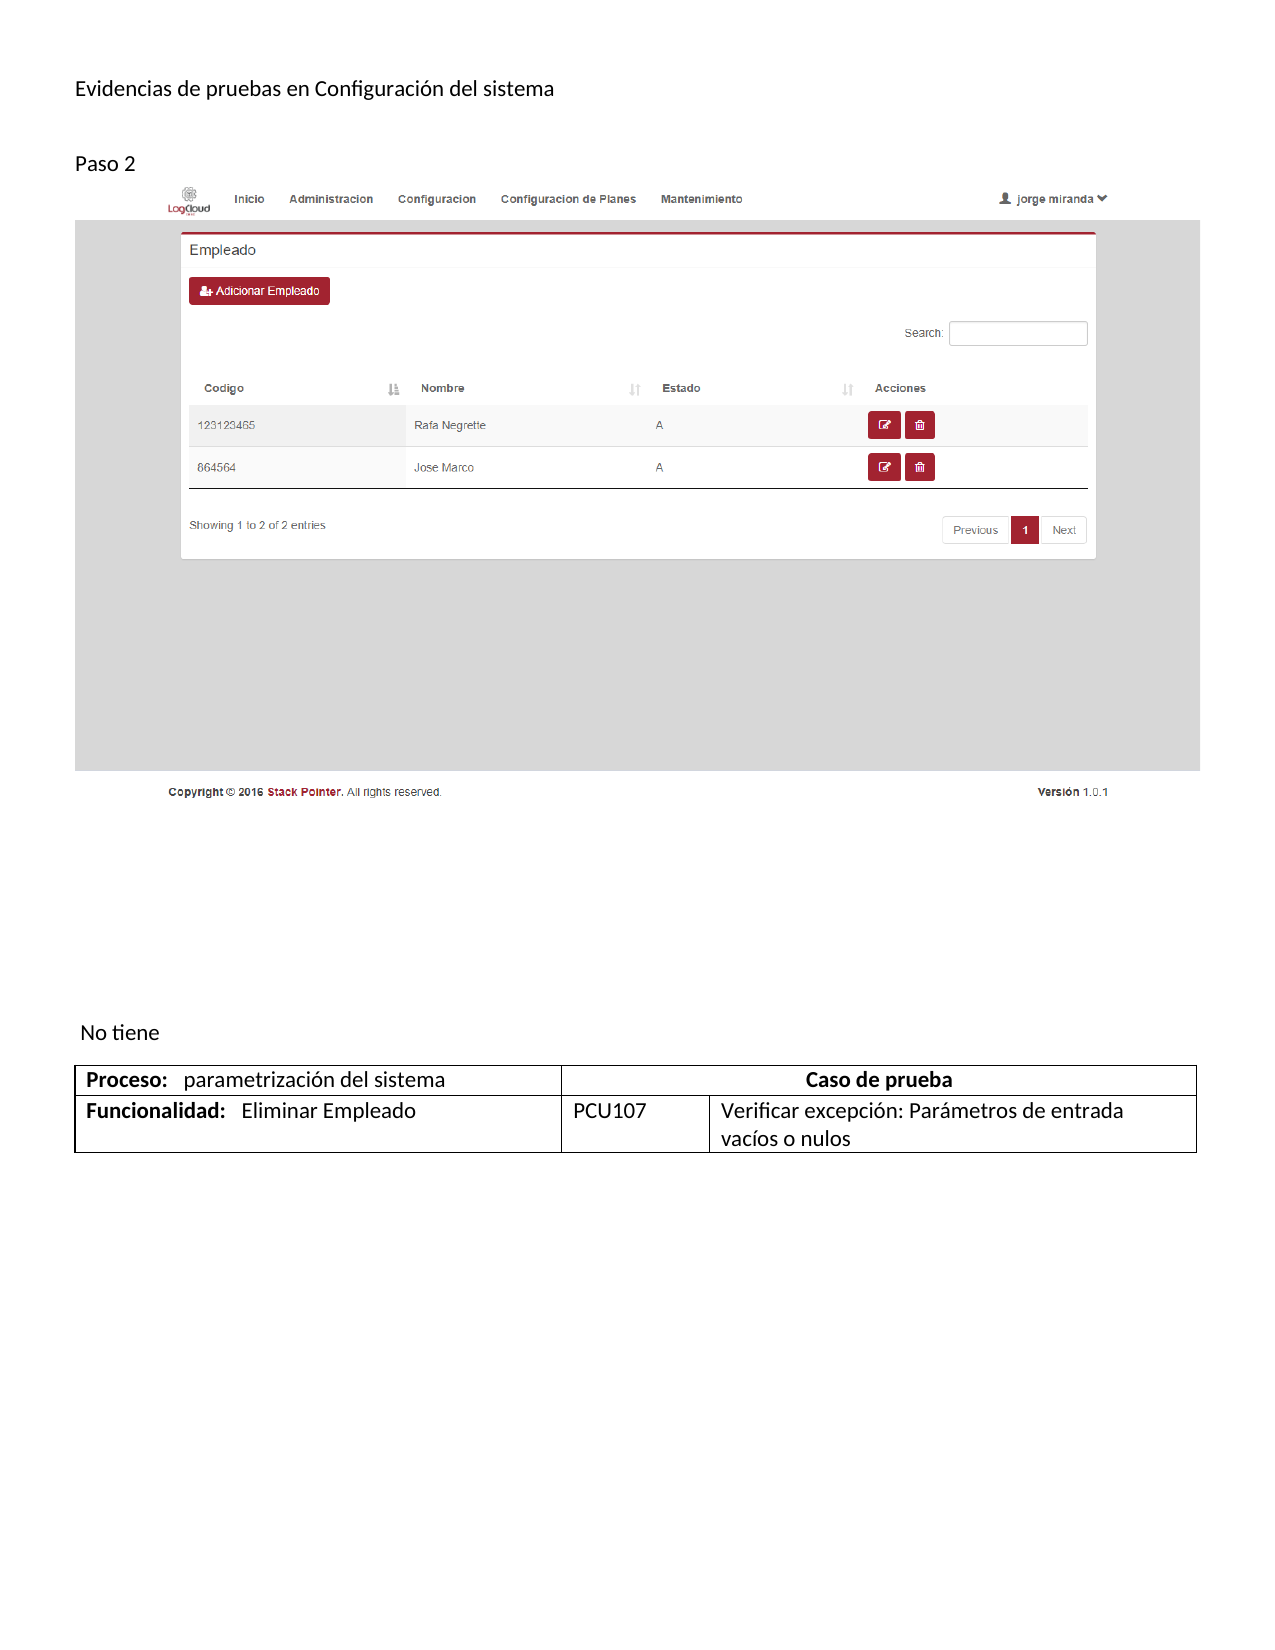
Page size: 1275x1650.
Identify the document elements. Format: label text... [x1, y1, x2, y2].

table_header Caso de prueba [562, 1066, 1196, 1095]
text No tiene [75, 1018, 1200, 1046]
text Paso 2 [75, 149, 1200, 178]
table_cell Verificar excepción: Parámetros de entrada vacíos o nulos [710, 1096, 1196, 1152]
table_cell Funcionalidad: Eliminar Empleado [76, 1096, 561, 1152]
table_cell PCU107 [562, 1096, 709, 1152]
picture [75, 178, 1200, 812]
table_header Proceso: parametrización del sistema [76, 1066, 561, 1095]
